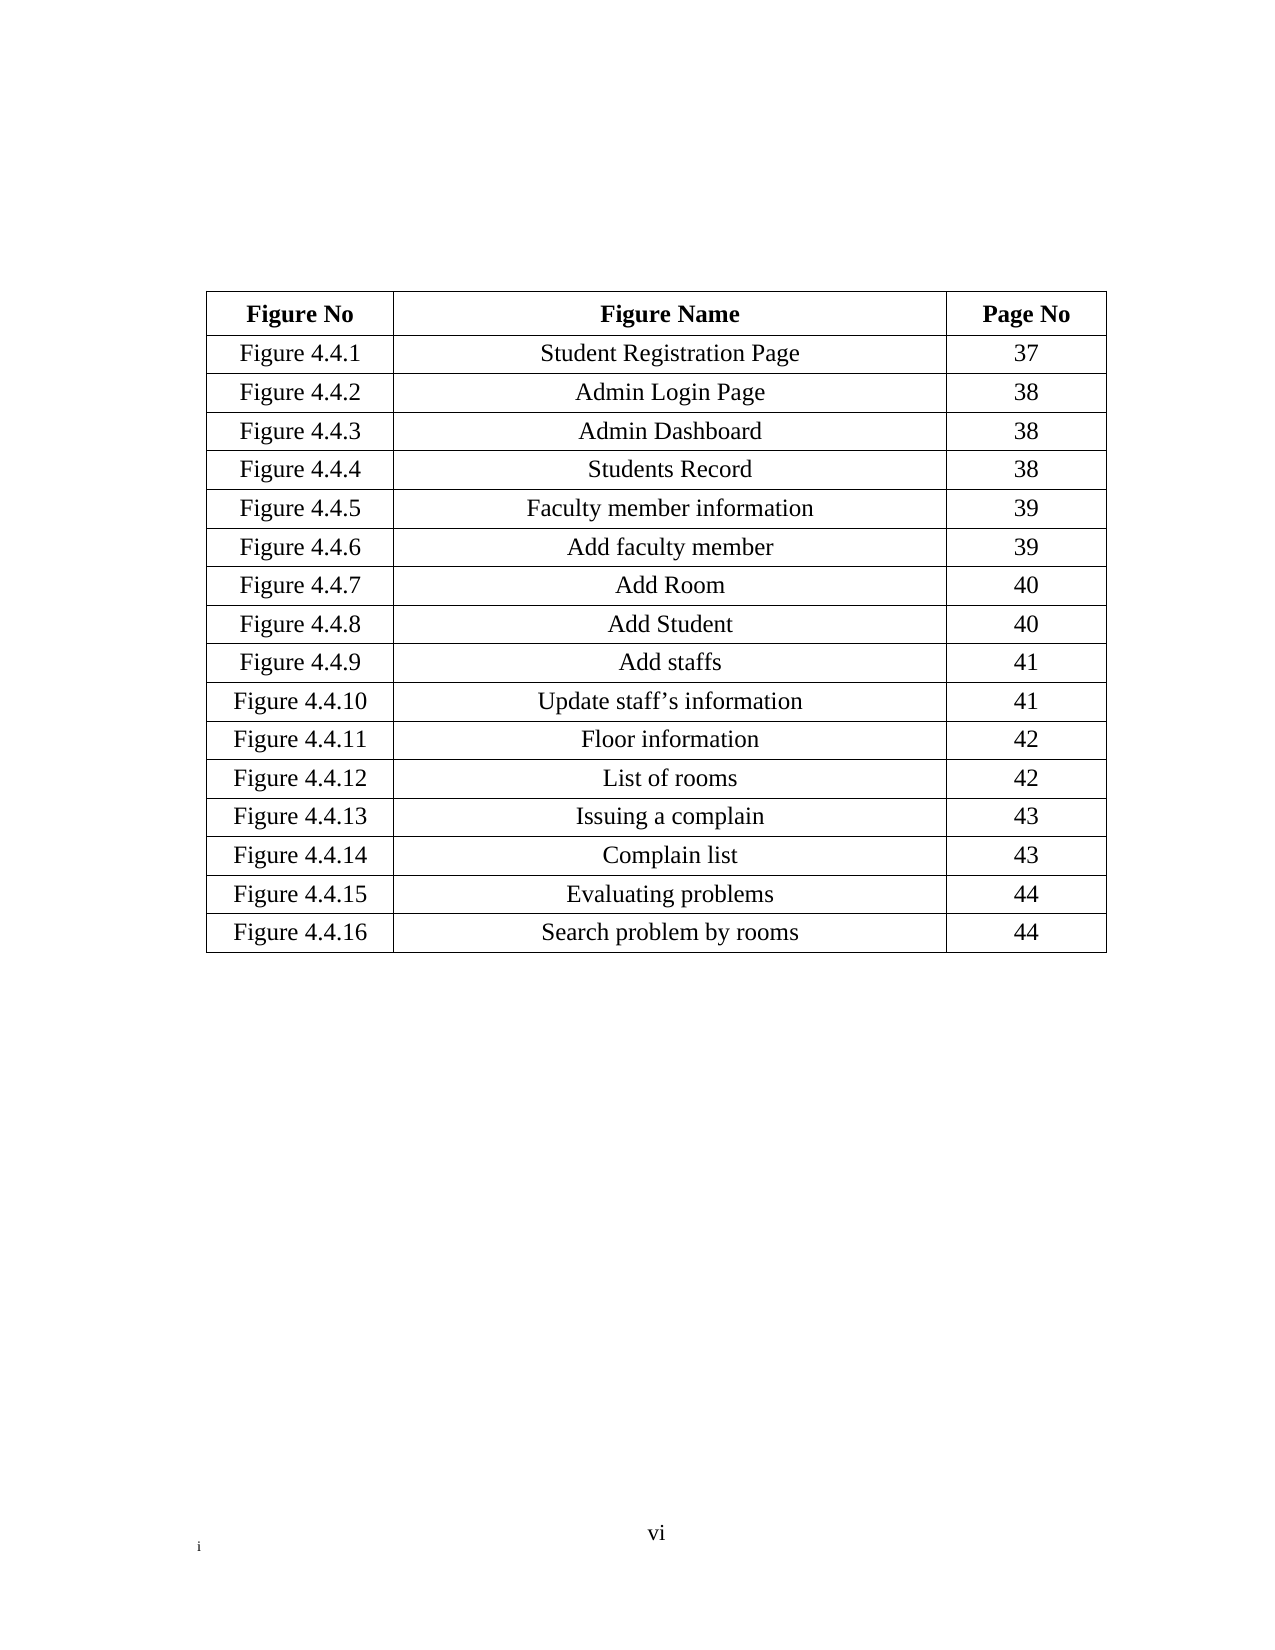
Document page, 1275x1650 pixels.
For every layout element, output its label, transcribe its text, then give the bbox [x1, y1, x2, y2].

table_cell 42 [947, 760, 1106, 797]
table_cell Figure 4.4.2 [207, 374, 393, 412]
table_cell 44 [947, 914, 1106, 952]
table_cell Figure 4.4.11 [207, 722, 393, 759]
table_cell Figure 4.4.3 [207, 413, 393, 450]
table_cell 43 [947, 837, 1106, 875]
table_cell Add Student [394, 606, 946, 643]
table_header Figure No [207, 292, 393, 334]
table_cell Figure 4.4.1 [207, 336, 393, 373]
table_cell Figure 4.4.6 [207, 529, 393, 566]
table_cell 43 [947, 799, 1106, 836]
table_cell Figure 4.4.4 [207, 451, 393, 489]
table_cell 40 [947, 606, 1106, 643]
table_header Page No [947, 292, 1106, 334]
table_cell List of rooms [394, 760, 946, 797]
table_cell 37 [947, 336, 1106, 373]
table_cell Figure 4.4.15 [207, 876, 393, 913]
table_cell 38 [947, 374, 1106, 412]
table_header Figure Name [394, 292, 946, 334]
table_cell Floor information [394, 722, 946, 759]
table_cell 38 [947, 451, 1106, 489]
table_cell Admin Dashboard [394, 413, 946, 450]
table_cell 39 [947, 529, 1106, 566]
table_cell 41 [947, 644, 1106, 682]
table_cell Figure 4.4.13 [207, 799, 393, 836]
table_cell Students Record [394, 451, 946, 489]
table_cell Complain list [394, 837, 946, 875]
table_cell Faculty member information [394, 490, 946, 528]
table_cell Figure 4.4.14 [207, 837, 393, 875]
table_cell Evaluating problems [394, 876, 946, 913]
table_cell 39 [947, 490, 1106, 528]
table_cell 41 [947, 683, 1106, 721]
table_cell Figure 4.4.8 [207, 606, 393, 643]
table_cell Figure 4.4.16 [207, 914, 393, 952]
table_cell Admin Login Page [394, 374, 946, 412]
table_cell Issuing a complain [394, 799, 946, 836]
table_cell Update staff’s information [394, 683, 946, 721]
table_cell 38 [947, 413, 1106, 450]
table_cell Add Room [394, 567, 946, 605]
table_cell Figure 4.4.10 [207, 683, 393, 721]
table_cell 40 [947, 567, 1106, 605]
table_cell Figure 4.4.12 [207, 760, 393, 797]
table_cell 44 [947, 876, 1106, 913]
table_cell Figure 4.4.5 [207, 490, 393, 528]
table_cell Search problem by rooms [394, 914, 946, 952]
table_cell Add staffs [394, 644, 946, 682]
table_cell Add faculty member [394, 529, 946, 566]
table_cell Student Registration Page [394, 336, 946, 373]
table_cell Figure 4.4.7 [207, 567, 393, 605]
table_cell 42 [947, 722, 1106, 759]
table_cell Figure 4.4.9 [207, 644, 393, 682]
